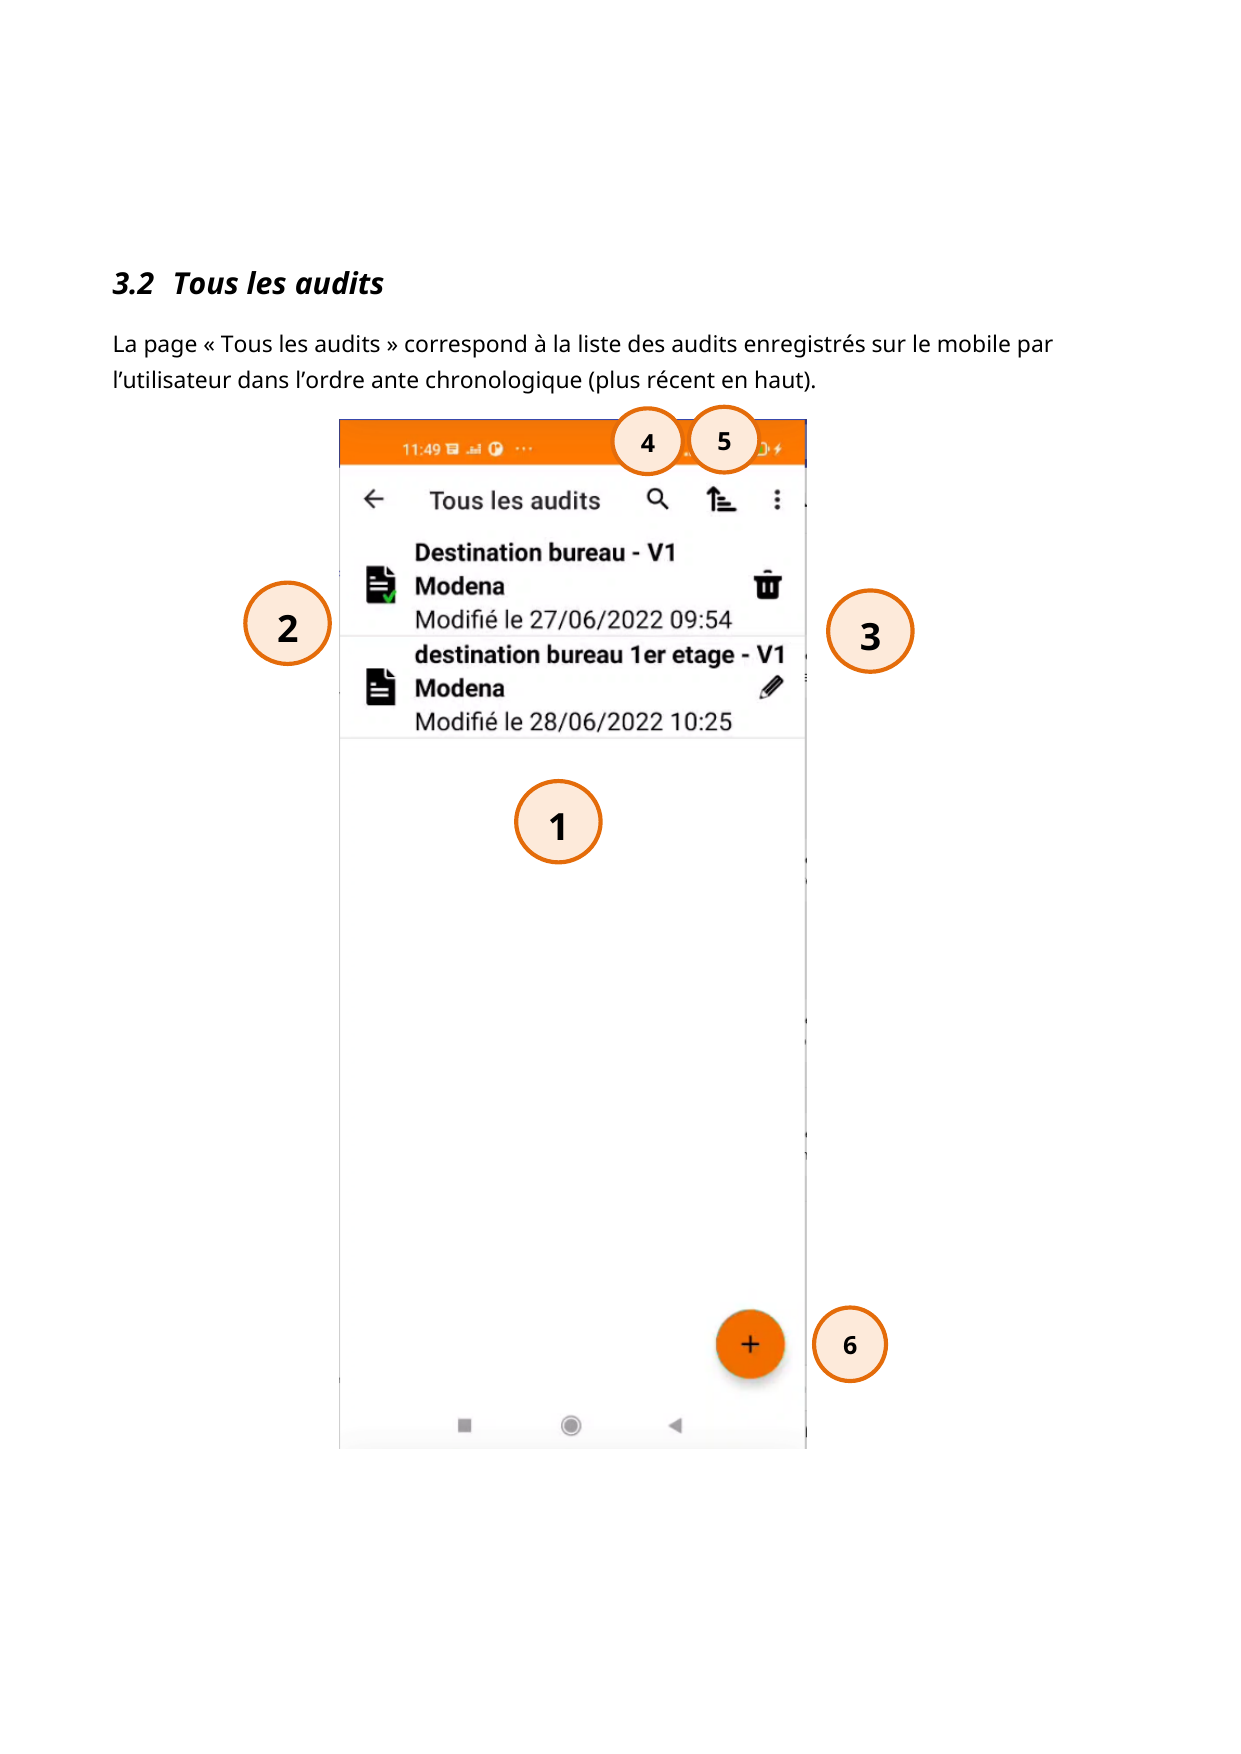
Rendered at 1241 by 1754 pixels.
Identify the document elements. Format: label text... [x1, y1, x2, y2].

text La page « Tous les audits » correspond à la liste des audits enregistrés sur le mobile par l’utilisateur dans l’ordre ante chronologique (plus récent en haut). [112, 328, 1103, 395]
picture [339, 419, 807, 1449]
subtitle Tous les audits [112, 262, 1142, 303]
